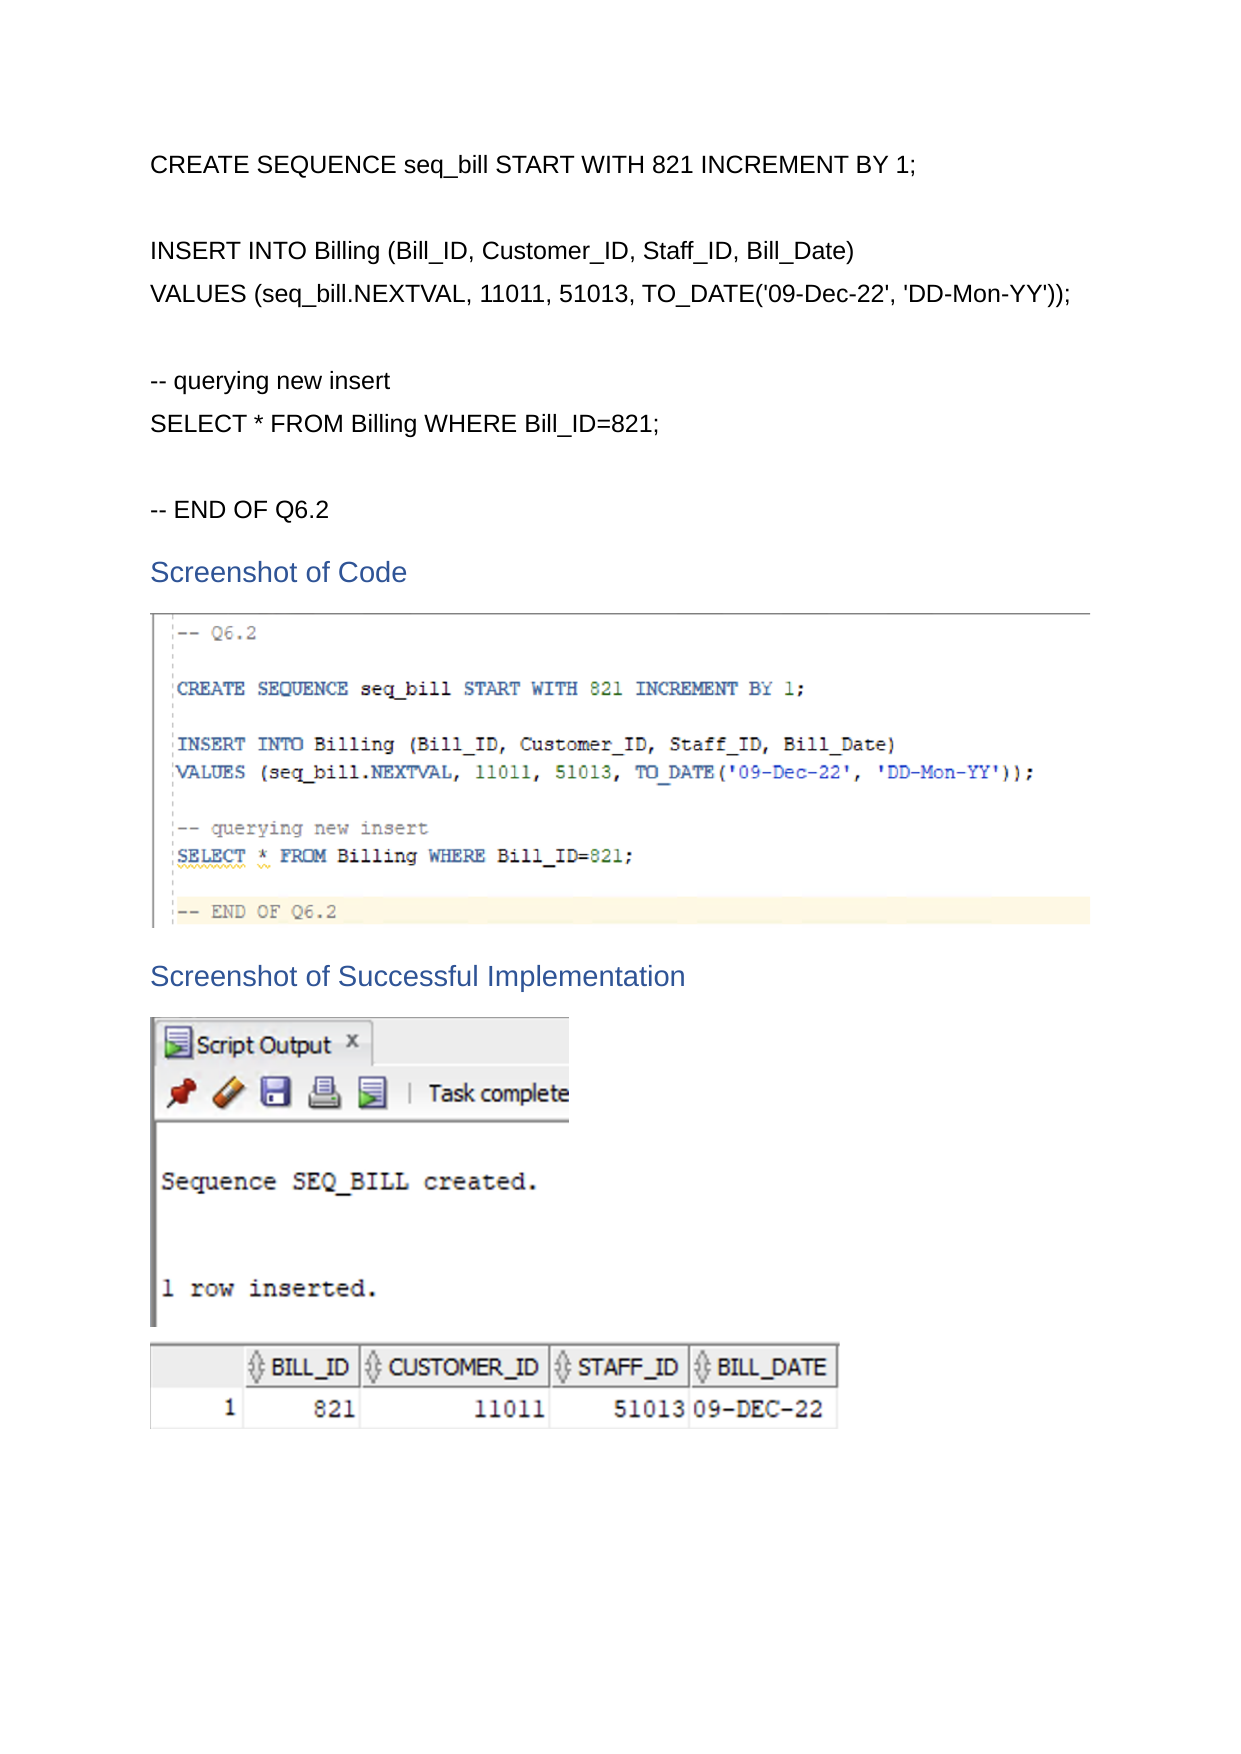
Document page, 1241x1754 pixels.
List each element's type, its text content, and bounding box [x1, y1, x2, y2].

text -- END OF Q6.2 [150, 495, 1090, 524]
subtitle Screenshot of Code [150, 555, 1090, 588]
picture [150, 1017, 569, 1327]
text CREATE SEQUENCE seq_bill START WITH 821 INCREMENT BY 1; [150, 150, 1090, 179]
text INSERT INTO Billing (Bill_ID, Customer_ID, Staff_ID, Bill_Date) [150, 236, 1090, 265]
text -- querying new insert [150, 366, 1090, 394]
picture [150, 1341, 840, 1429]
subtitle Screenshot of Successful Implementation [150, 959, 1090, 993]
text SELECT * FROM Billing WHERE Bill_ID=821; [150, 409, 1090, 437]
picture [150, 613, 1091, 928]
text VALUES (seq_bill.NEXTVAL, 11011, 51013, TO_DATE('09-Dec-22', 'DD-Mon-YY')); [150, 279, 1090, 308]
